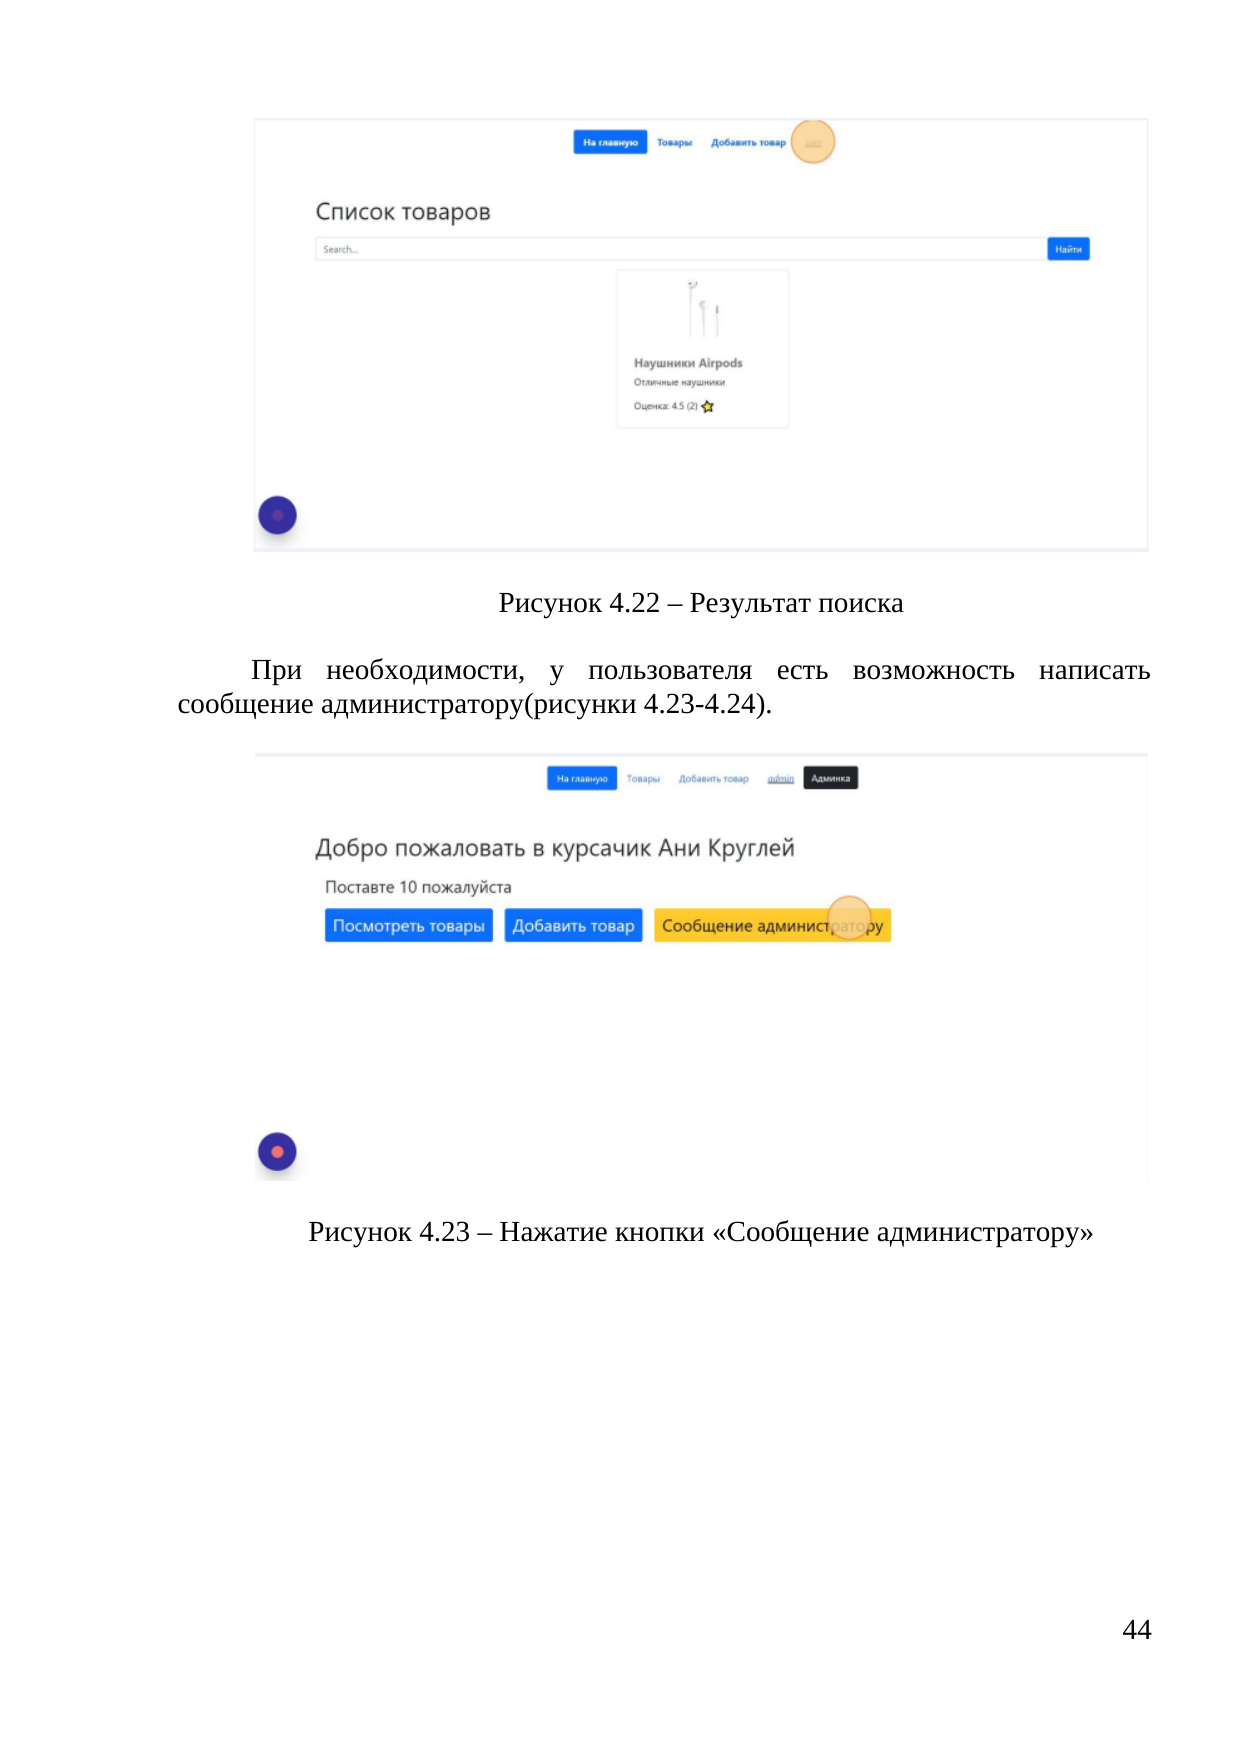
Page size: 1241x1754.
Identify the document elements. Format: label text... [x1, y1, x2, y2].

text Рисунок 4.22 – Результат поиска [177, 585, 1152, 619]
text При необходимости, у пользователя есть возможность написать сообщение администратору(рисунки 4.23-4.24). [177, 652, 1152, 719]
text Рисунок 4.23 – Нажатие кнопки «Сообщение администратору» [177, 1214, 1152, 1248]
picture [253, 118, 1149, 552]
picture [255, 753, 1148, 1181]
